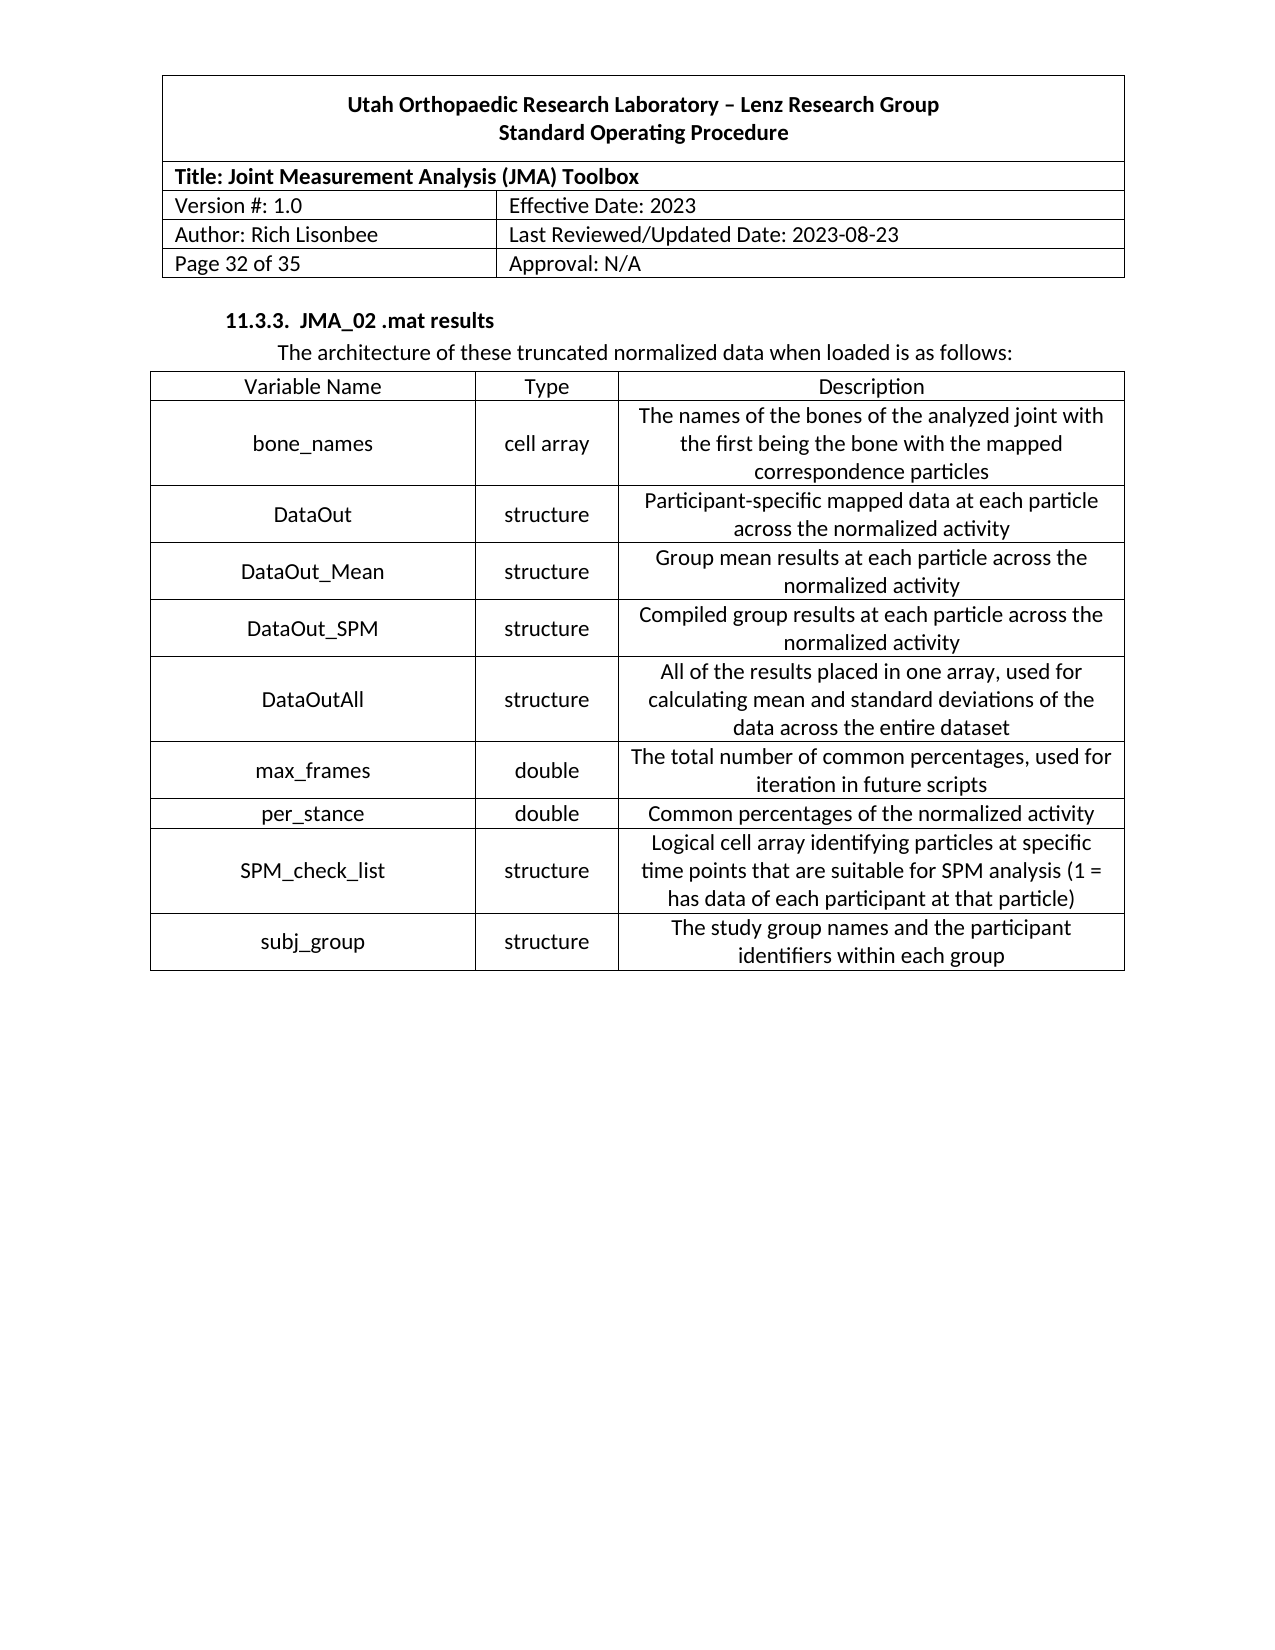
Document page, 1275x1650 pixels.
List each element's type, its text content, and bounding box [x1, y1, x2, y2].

table_cell double [476, 799, 618, 827]
table_cell structure [476, 486, 618, 542]
table_cell SPM_check_list [151, 829, 475, 912]
table_cell structure [476, 657, 618, 741]
table_cell structure [476, 829, 618, 912]
table_cell bone_names [151, 401, 475, 485]
table_cell structure [476, 914, 618, 969]
table_cell structure [476, 543, 618, 599]
table_cell Common percentages of the normalized activity [619, 799, 1124, 827]
table_cell Logical cell array identifying particles at specific time points that are suitable for SPM analysis (1 = has data of each participant at that particle) [619, 829, 1124, 912]
table_cell max_frames [151, 742, 475, 798]
table_header Type [476, 372, 618, 400]
list The architecture of these truncated normalized data when loaded is as follows: [277, 338, 1125, 367]
table_cell structure [476, 600, 618, 656]
table_cell Group mean results at each particle across the normalized activity [619, 543, 1124, 599]
table_cell DataOut_SPM [151, 600, 475, 656]
table_cell double [476, 742, 618, 798]
table_cell DataOutAll [151, 657, 475, 741]
table_cell subj_group [151, 914, 475, 969]
table_header Description [619, 372, 1124, 400]
table_cell Participant-specific mapped data at each particle across the normalized activity [619, 486, 1124, 542]
table_cell The names of the bones of the analyzed joint with the first being the bone with the mapped correspondence particles [619, 401, 1124, 485]
list JMA_02 .mat results [225, 306, 1125, 334]
table_cell cell array [476, 401, 618, 485]
table_cell DataOut [151, 486, 475, 542]
table_header Variable Name [151, 372, 475, 400]
table_cell The study group names and the participant identifiers within each group [619, 914, 1124, 969]
table_cell All of the results placed in one array, used for calculating mean and standard deviations of the data across the entire dataset [619, 657, 1124, 741]
table_cell per_stance [151, 799, 475, 827]
table_cell The total number of common percentages, used for iteration in future scripts [619, 742, 1124, 798]
table_cell Compiled group results at each particle across the normalized activity [619, 600, 1124, 656]
table_cell DataOut_Mean [151, 543, 475, 599]
